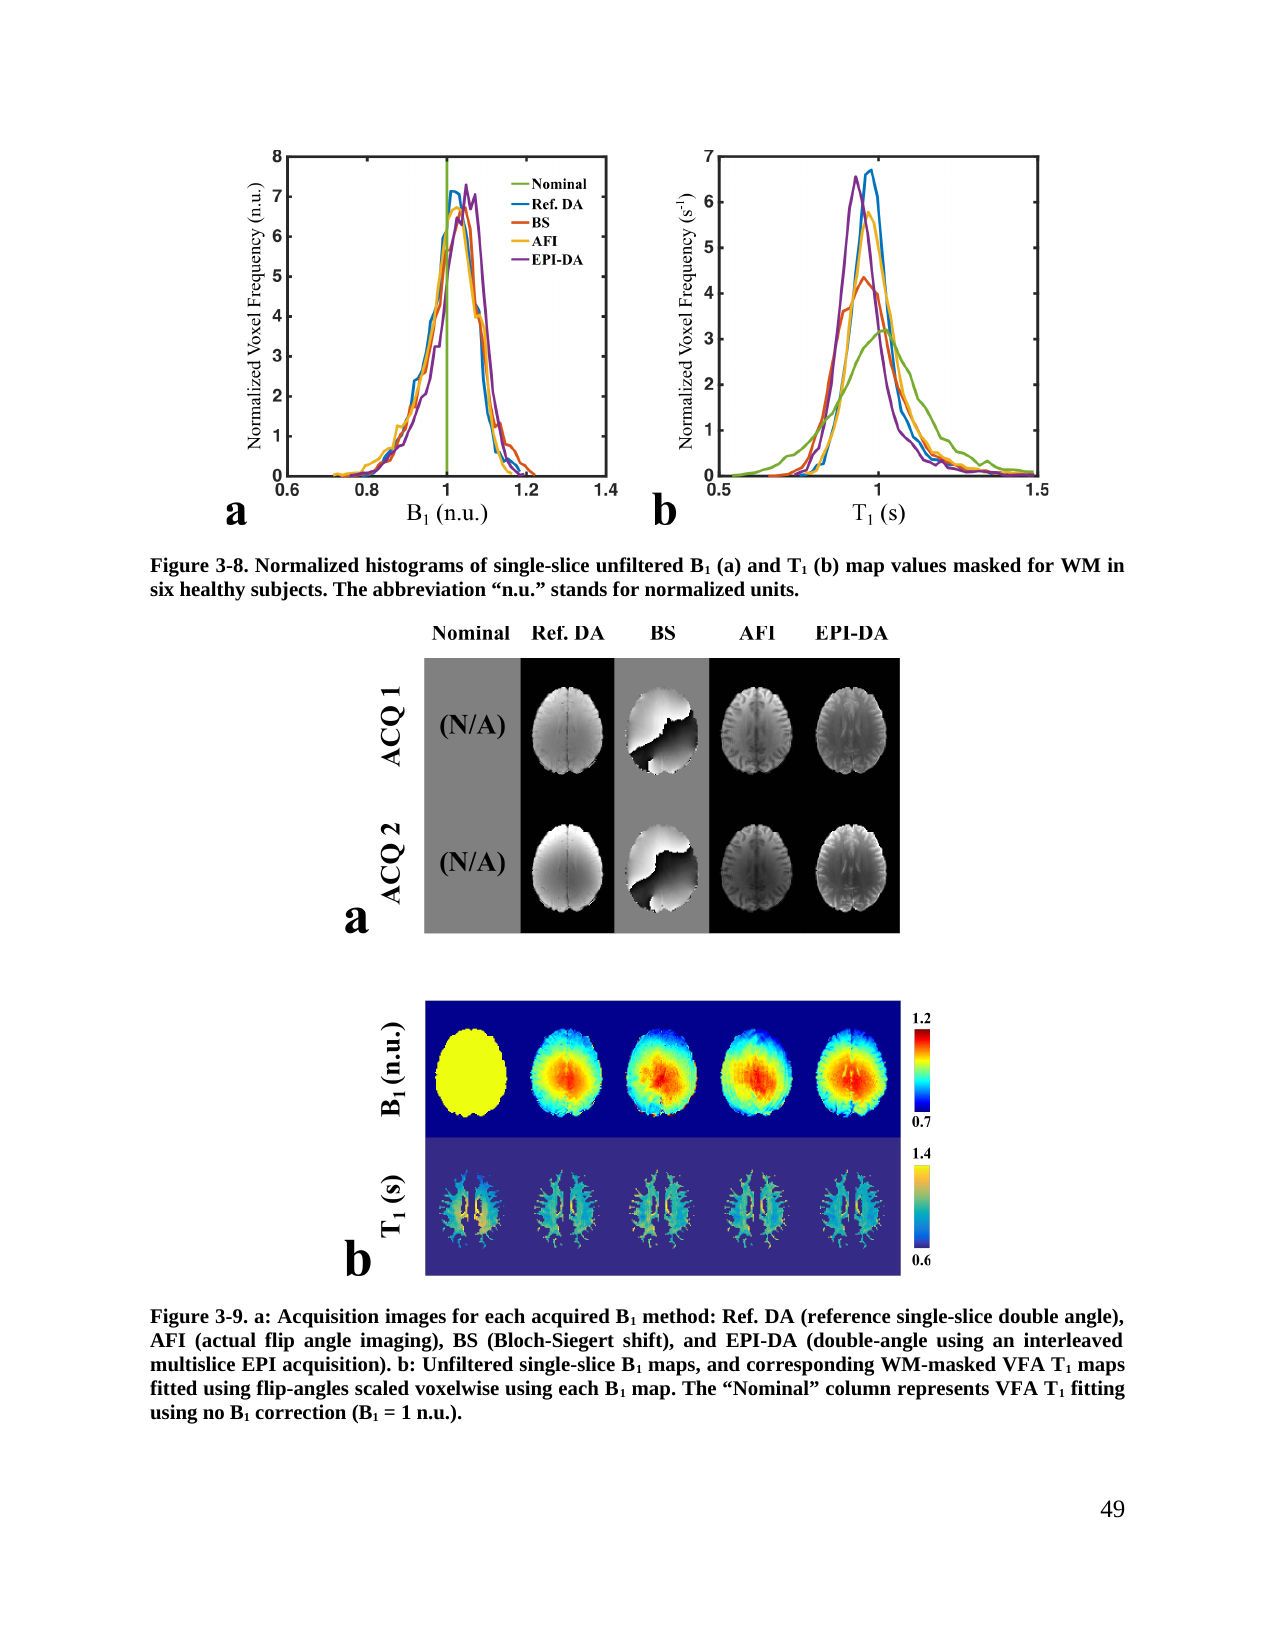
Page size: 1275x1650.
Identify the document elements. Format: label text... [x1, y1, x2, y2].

picture [226, 150, 1049, 525]
picture [344, 626, 931, 1276]
